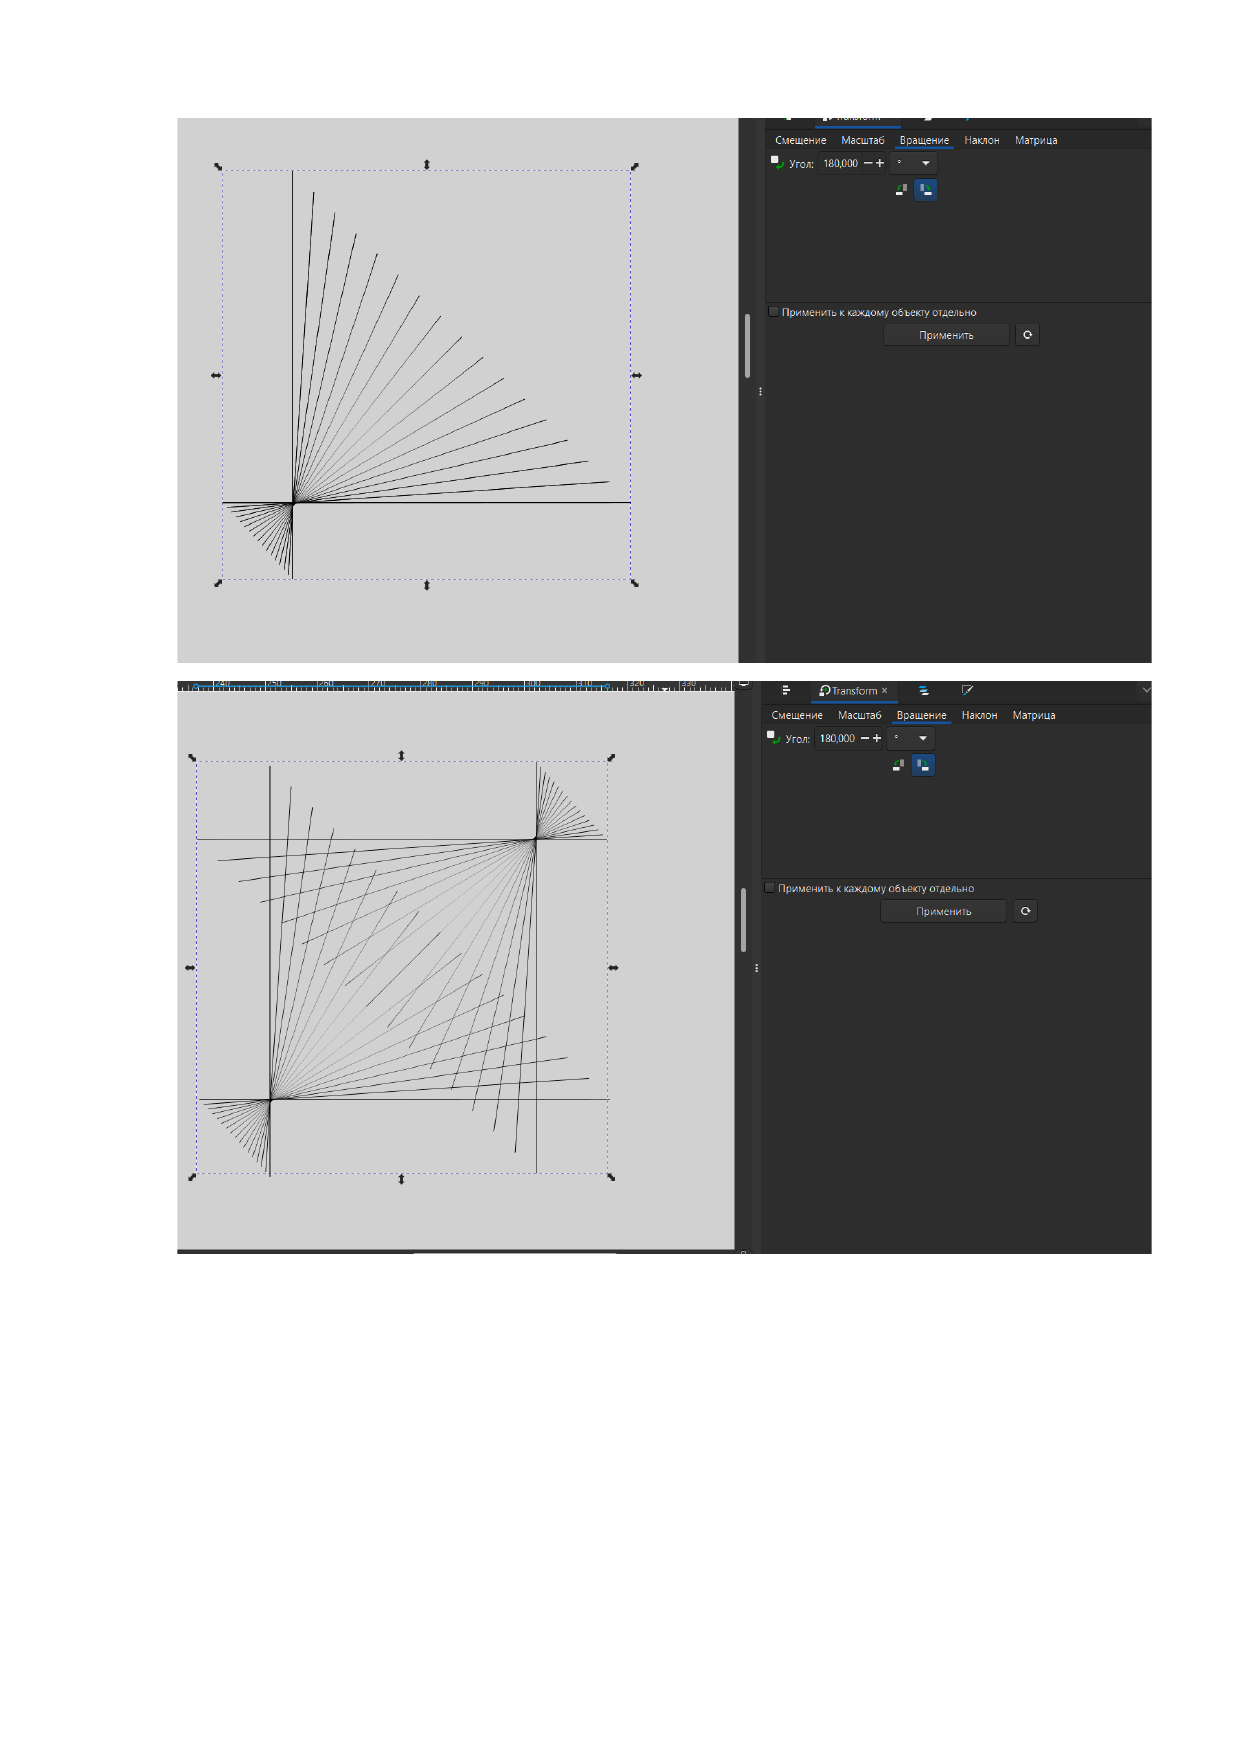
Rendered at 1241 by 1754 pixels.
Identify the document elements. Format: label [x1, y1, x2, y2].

picture [177, 118, 1152, 663]
picture [177, 681, 1152, 1254]
